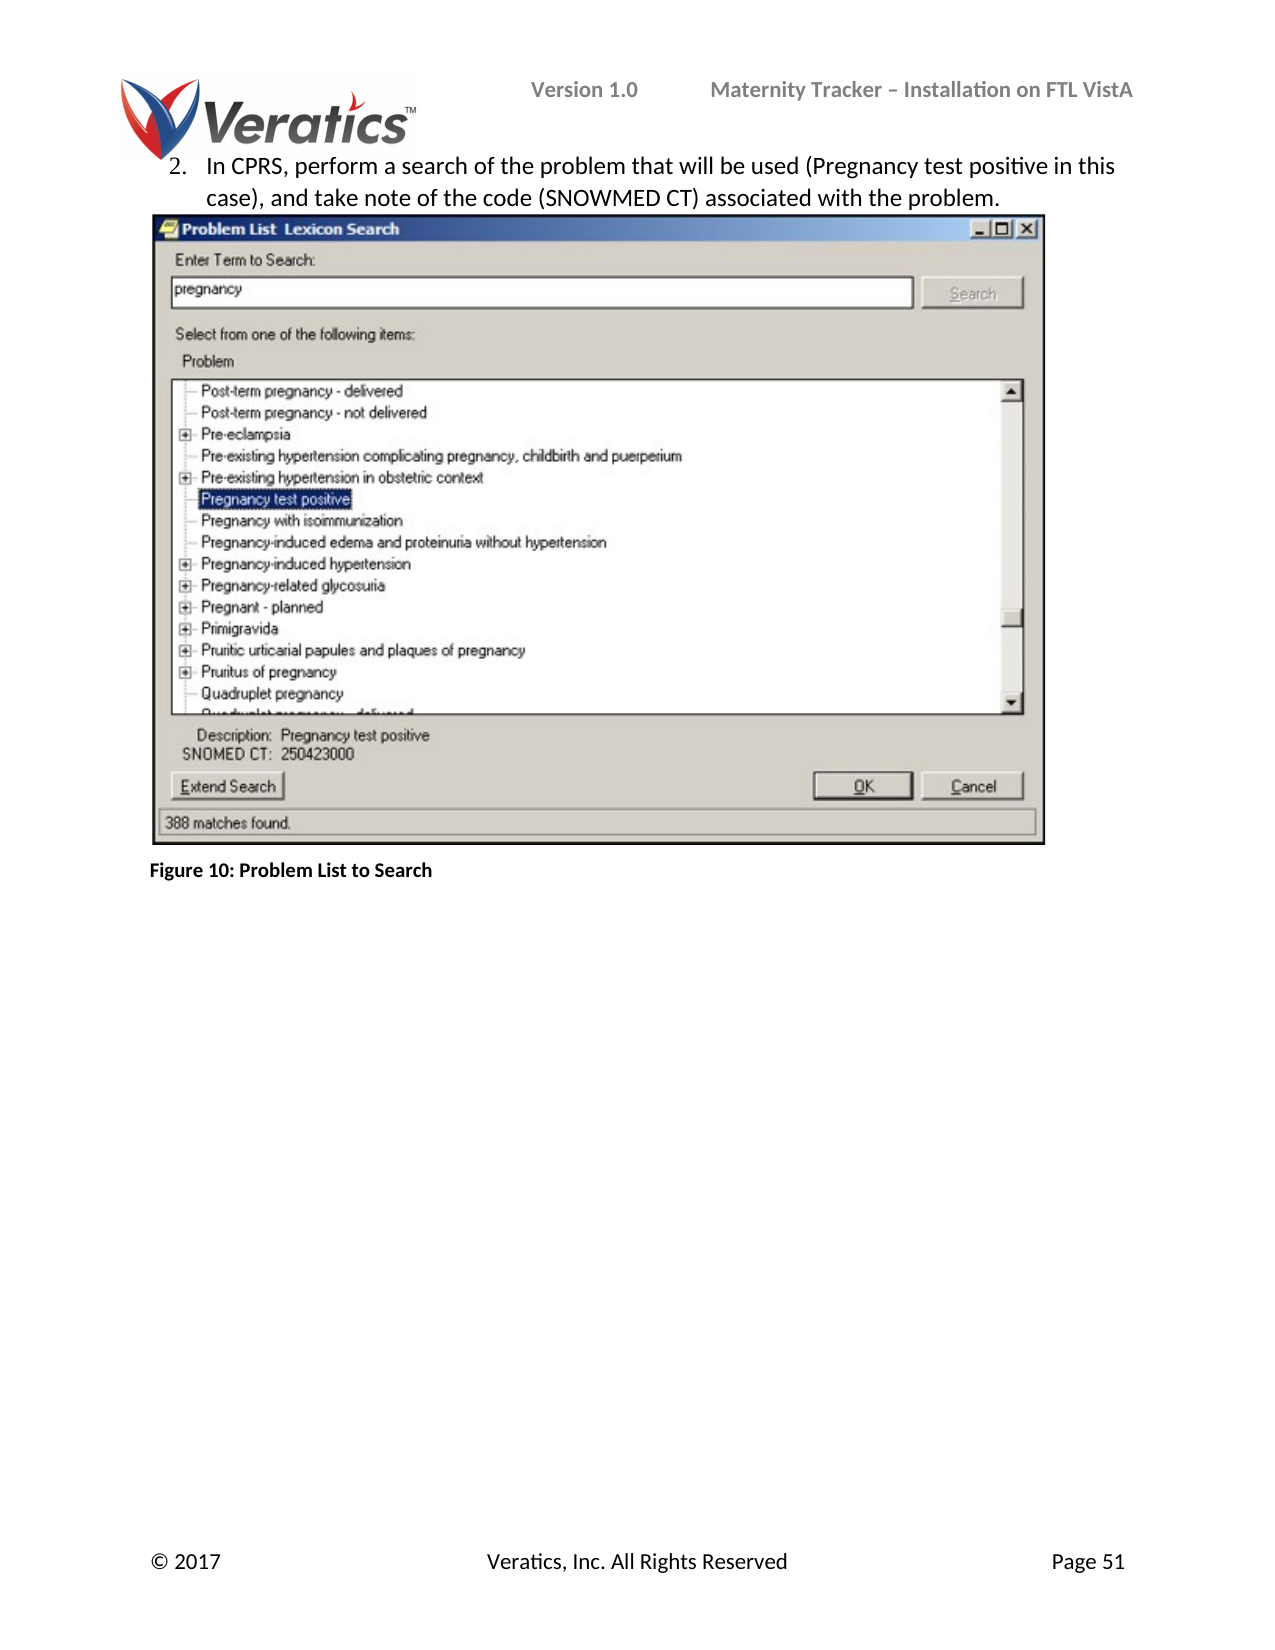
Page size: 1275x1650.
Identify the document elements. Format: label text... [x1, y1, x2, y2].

text Figure 10: Problem List to Search [149, 857, 1125, 883]
list In CPRS, perform a search of the problem that will be used (Pregnancy test positive in this case), and take note of the code (SNOWMED CT) associated with the problem. [169, 150, 1125, 212]
picture [118, 75, 419, 162]
picture [151, 213, 1046, 845]
